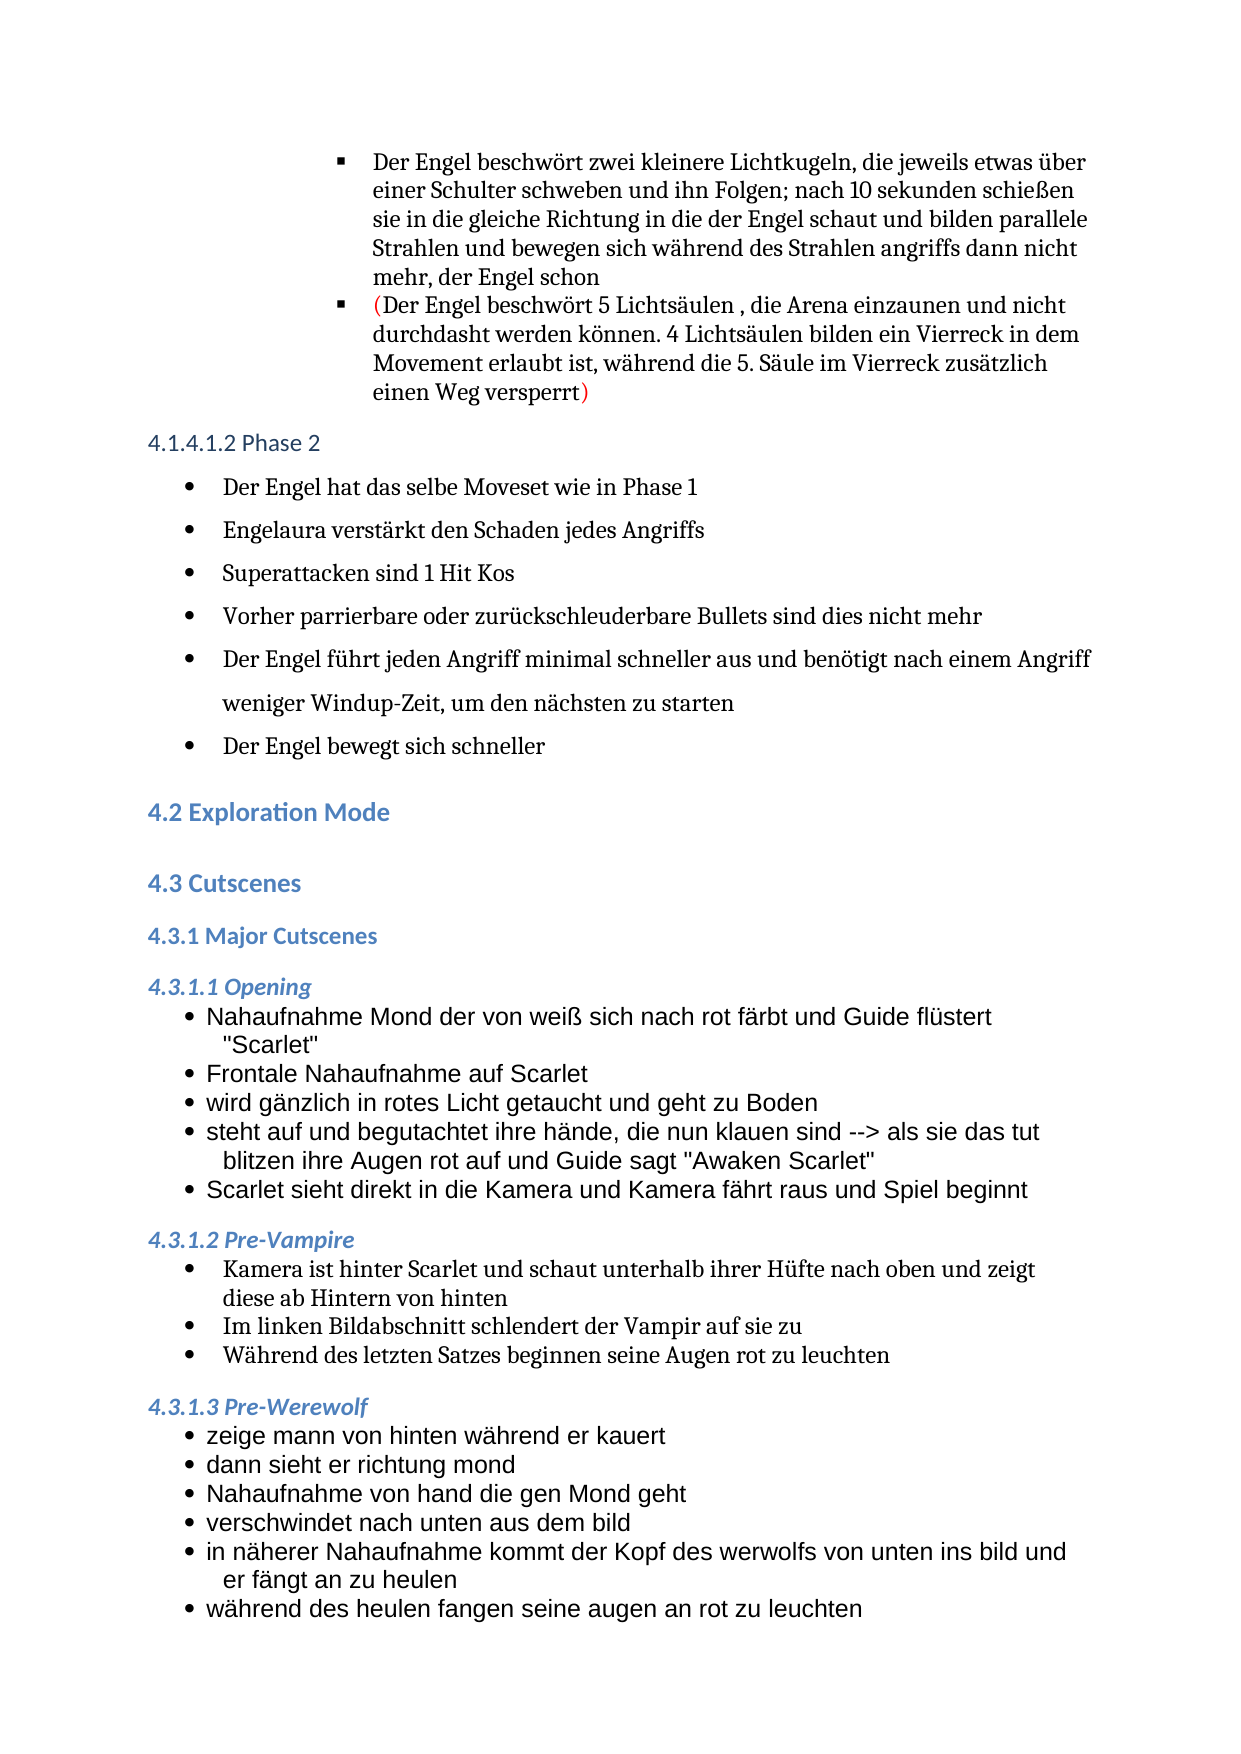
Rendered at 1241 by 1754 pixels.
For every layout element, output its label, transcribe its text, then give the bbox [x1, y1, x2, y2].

subtitle 4.1.4.1.2 Phase 2 [148, 427, 1093, 458]
list Nahaufnahme Mond der von weiß sich nach rot färbt und Guide flüstert "Scarlet" [185, 1002, 1093, 1059]
list Der Engel beschwört zwei kleinere Lichtkugeln, die jeweils etwas über einer Schulter schweben und ihn Folgen; nach 10 sekunden schießen sie in die gleiche Richtung in die der Engel schaut und bilden parallele Strahlen und bewegen sich während des Strahlen angriffs dann nicht mehr, der Engel schon [335, 148, 1093, 291]
list wird gänzlich in rotes Licht getaucht und geht zu Boden [185, 1088, 1093, 1117]
list Der Engel bewegt sich schneller [185, 732, 1093, 760]
list Der Engel hat das selbe Moveset wie in Phase 1 [185, 473, 1093, 502]
subtitle 4.3.1.2 Pre-Vampire [148, 1224, 1093, 1255]
list Superattacken sind 1 Hit Kos [185, 559, 1093, 588]
list dann sieht er richtung mond [185, 1450, 1093, 1479]
list Im linken Bildabschnitt schlendert der Vampir auf sie zu [185, 1312, 1093, 1341]
list in näherer Nahaufnahme kommt der Kopf des werwolfs von unten ins bild und er fängt an zu heulen [185, 1537, 1093, 1594]
list Engelaura verstärkt den Schaden jedes Angriffs [185, 516, 1093, 545]
subtitle 4.3.1.3 Pre-Werewolf [148, 1391, 1093, 1421]
list verschwindet nach unten aus dem bild [185, 1508, 1093, 1537]
subtitle 4.3 Cutscenes [148, 866, 1093, 899]
list zeige mann von hinten während er kauert [185, 1421, 1093, 1450]
list Während des letzten Satzes beginnen seine Augen rot zu leuchten [185, 1341, 1093, 1370]
list während des heulen fangen seine augen an rot zu leuchten [185, 1594, 1093, 1623]
subtitle 4.2 Exploration Mode [148, 796, 1093, 829]
list steht auf und begutachtet ihre hände, die nun klauen sind --> als sie das tut blitzen ihre Augen rot auf und Guide sagt "Awaken Scarlet" [185, 1117, 1093, 1174]
list Der Engel führt jeden Angriff minimal schneller aus und benötigt nach einem Angriff weniger Windup-Zeit, um den nächsten zu starten [185, 645, 1093, 717]
list (Der Engel beschwört 5 Lichtsäulen , die Arena einzaunen und nicht durchdasht werden können. 4 Lichtsäulen bilden ein Vierreck in dem Movement erlaubt ist, während die 5. Säule im Vierreck zusätzlich einen Weg versperrt) [335, 291, 1093, 406]
list Nahaufnahme von hand die gen Mond geht [185, 1479, 1093, 1508]
subtitle 4.3.1 Major Cutscenes [148, 920, 1093, 950]
list Frontale Nahaufnahme auf Scarlet [185, 1059, 1093, 1088]
subtitle 4.3.1.1 Opening [148, 971, 1093, 1002]
list Scarlet sieht direkt in die Kamera und Kamera fährt raus und Spiel beginnt [185, 1174, 1093, 1203]
list Vorher parrierbare oder zurückschleuderbare Bullets sind dies nicht mehr [185, 602, 1093, 631]
list Kamera ist hinter Scarlet und schaut unterhalb ihrer Hüfte nach oben und zeigt diese ab Hintern von hinten [185, 1255, 1093, 1312]
